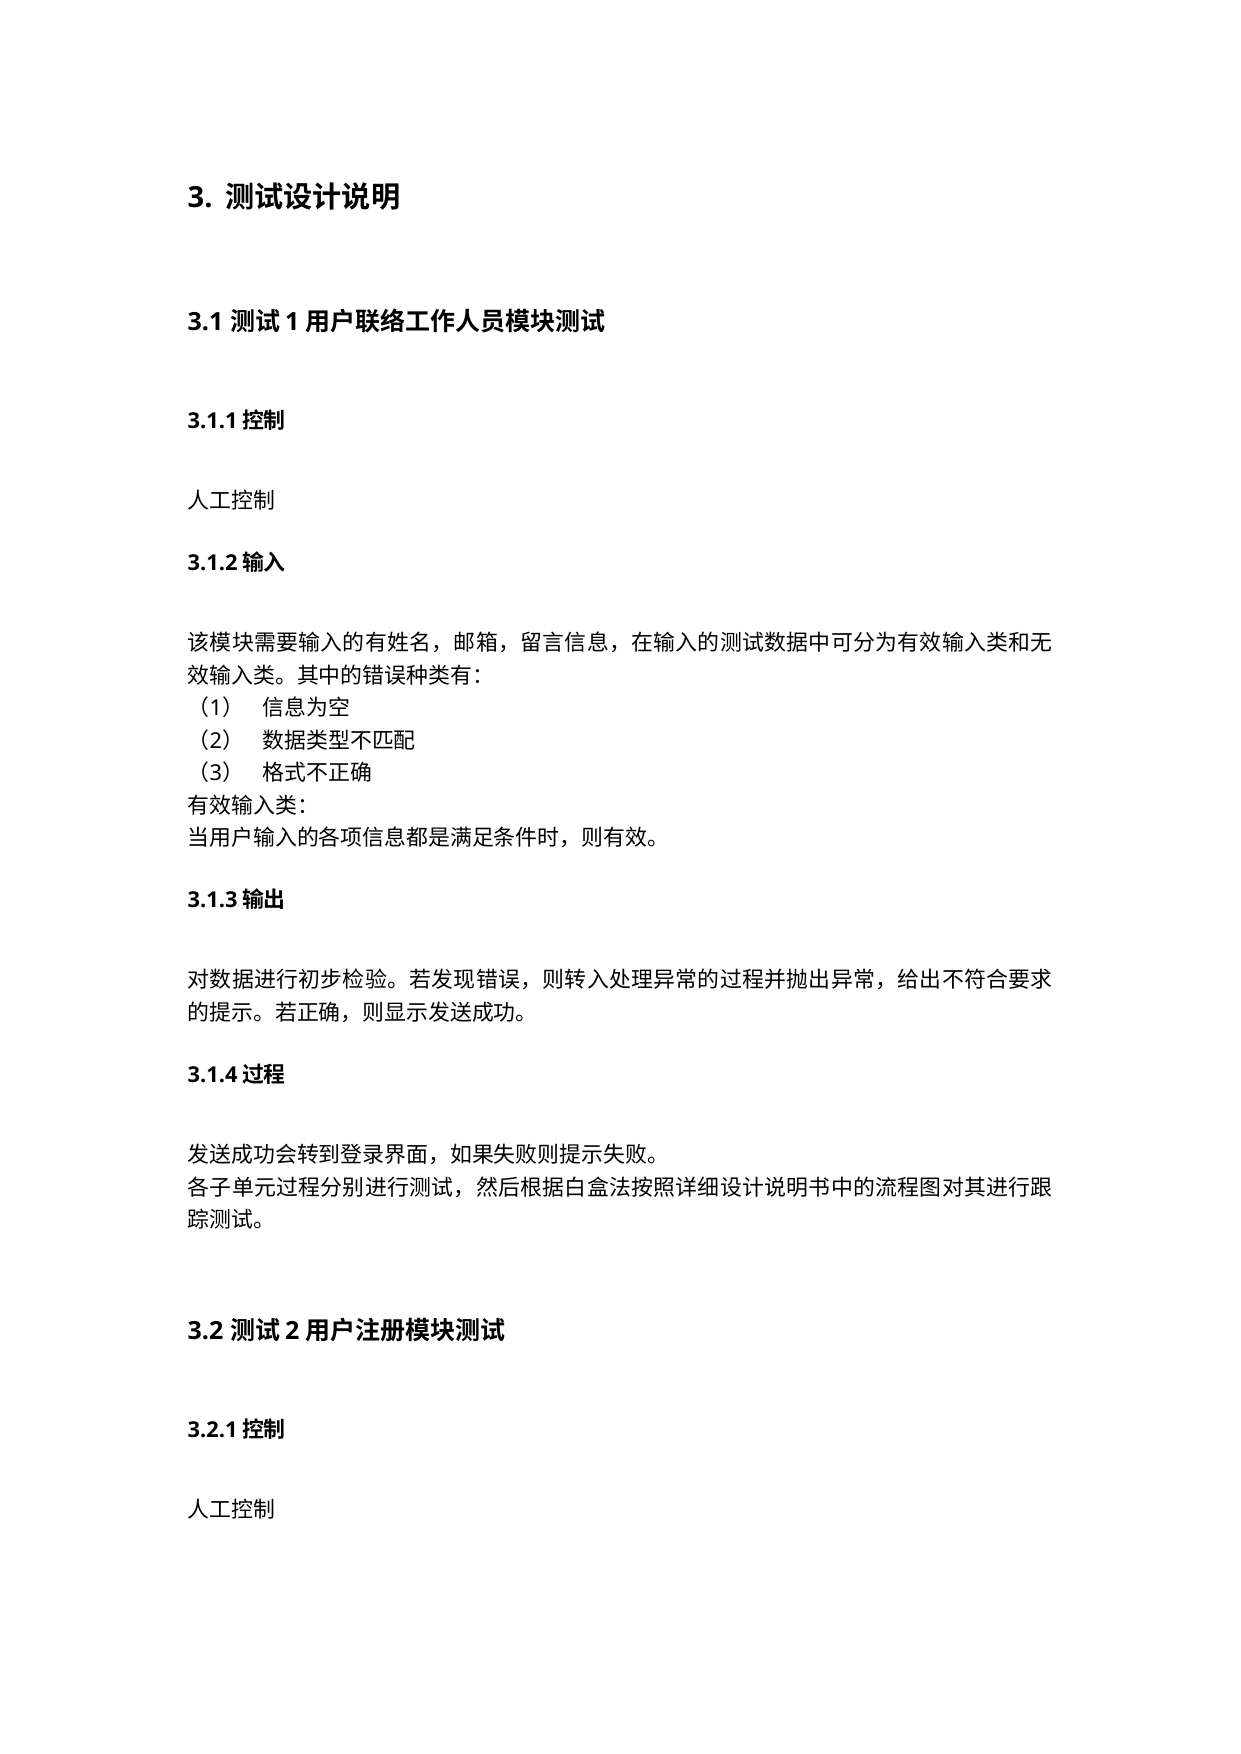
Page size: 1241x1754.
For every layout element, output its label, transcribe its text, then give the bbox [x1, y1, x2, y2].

subtitle 3.2.1控制 [187, 1411, 1053, 1444]
text 有效输入类： [187, 787, 1053, 820]
subtitle 3.1.1控制 [187, 402, 1053, 435]
text 人工控制 [187, 1492, 1053, 1524]
list 信息为空 [187, 690, 1053, 722]
subtitle 3.2 测试2 用户注册模块测试 [187, 1296, 1053, 1361]
subtitle 3.1.2输入 [187, 544, 1053, 577]
text 当用户输入的各项信息都是满足条件时，则有效。 [187, 820, 1053, 852]
text 人工控制 [187, 483, 1053, 515]
list 数据类型不匹配 [187, 722, 1053, 755]
text 对数据进行初步检验。若发现错误，则转入处理异常的过程并抛出异常，给出不符合要求的提示。若正确，则显示发送成功。 [187, 962, 1053, 1027]
subtitle 3.1.3输出 [187, 882, 1053, 914]
list 格式不正确 [187, 755, 1053, 787]
subtitle 3.1.4过程 [187, 1056, 1053, 1089]
text 各子单元过程分别进行测试，然后根据白盒法按照详细设计说明书中的流程图对其进行跟踪测试。 [187, 1169, 1053, 1234]
subtitle 测试设计说明 [187, 162, 1053, 227]
text 该模块需要输入的有姓名，邮箱，留言信息，在输入的测试数据中可分为有效输入类和无效输入类。其中的错误种类有： [187, 625, 1053, 690]
text 发送成功会转到登录界面，如果失败则提示失败。 [187, 1137, 1053, 1169]
subtitle 3.1 测试1 用户联络工作人员模块测试 [187, 287, 1053, 352]
